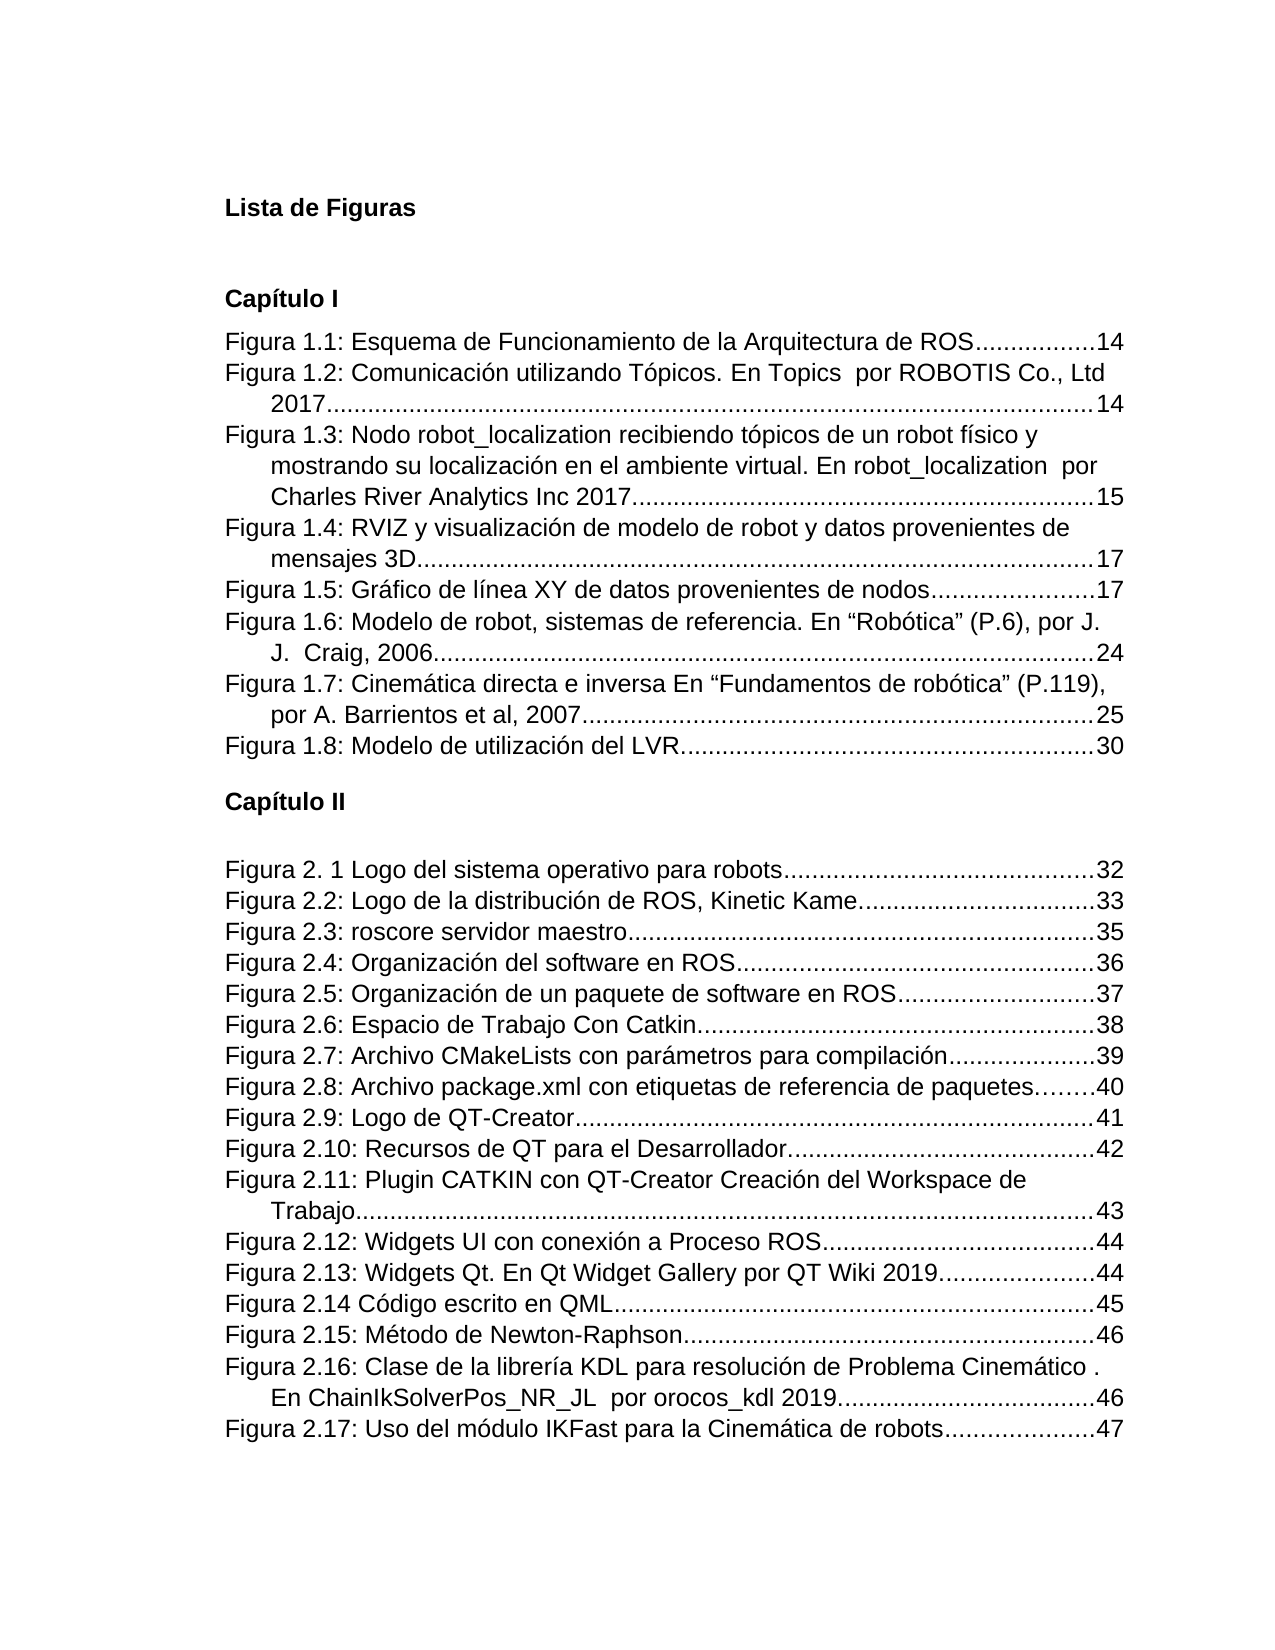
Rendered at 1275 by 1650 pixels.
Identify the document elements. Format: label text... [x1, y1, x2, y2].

text Figura 2.14 Código escrito en QML 45 [224, 1289, 1125, 1318]
text Figura 2.9: Logo de QT-Creator 41 [224, 1103, 1125, 1132]
text Figura 2.13: Widgets Qt. En Qt Widget Gallery por QT Wiki 2019. 44 [224, 1258, 1125, 1287]
text Figura 1.8: Modelo de utilización del LVR. 30 [224, 731, 1125, 759]
text Figura 1.7: Cinemática directa e inversa En “Fundamentos de robótica” (P.119), por A. Barrientos et al, 2007 25 [224, 668, 1125, 728]
text Figura 2.7: Archivo CMakeLists con parámetros para compilación 39 [224, 1041, 1125, 1070]
text Figura 2.6: Espacio de Trabajo Con Catkin. 38 [224, 1010, 1125, 1039]
text Figura 1.5: Gráfico de línea XY de datos provenientes de nodos 17 [224, 575, 1125, 604]
text Capítulo II [224, 787, 1125, 815]
text Figura 2.8: Archivo package.xml con etiquetas de referencia de paquetes. 40 [224, 1072, 1125, 1101]
text Figura 2.17: Uso del módulo IKFast para la Cinemática de robots 47 [224, 1413, 1125, 1442]
text Figura 1.4: RVIZ y visualización de modelo de robot y datos provenientes de mensajes 3D. 17 [224, 513, 1125, 573]
text Figura 2.2: Logo de la distribución de ROS, Kinetic Kame. 33 [224, 886, 1125, 914]
text Figura 2.15: Método de Newton-Raphson 46 [224, 1320, 1125, 1349]
text Capítulo I [224, 284, 1125, 313]
text Figura 2. 1 Logo del sistema operativo para robots 32 [224, 855, 1125, 883]
text Figura 2.4: Organización del software en ROS 36 [224, 948, 1125, 977]
text Figura 1.2: Comunicación utilizando Tópicos. En Topics por ROBOTIS Co., Ltd 2017.. 14 [224, 358, 1125, 418]
text Figura 1.6: Modelo de robot, sistemas de referencia. En “Robótica” (P.6), por J. J. Craig, 2006 24 [224, 606, 1125, 666]
text Figura 2.16: Clase de la librería KDL para resolución de Problema Cinemático . En ChainIkSolverPos_NR_JL por orocos_kdl 2019. 46 [224, 1351, 1125, 1411]
text Figura 2.12: Widgets UI con conexión a Proceso ROS 44 [224, 1227, 1125, 1256]
text Figura 2.5: Organización de un paquete de software en ROS 37 [224, 979, 1125, 1008]
text Figura 2.10: Recursos de QT para el Desarrollador. 42 [224, 1134, 1125, 1163]
text Figura 1.3: Nodo robot_localization recibiendo tópicos de un robot físico y mostrando su localización en el ambiente virtual. En robot_localization por Charles River Analytics Inc 2017. 15 [224, 420, 1125, 511]
text Figura 2.3: roscore servidor maestro 35 [224, 917, 1125, 946]
text Lista de Figuras [224, 193, 1125, 222]
text Figura 1.1: Esquema de Funcionamiento de la Arquitectura de ROS 14 [224, 327, 1125, 356]
text Figura 2.11: Plugin CATKIN con QT-Creator Creación del Workspace de Trabajo. 43 [224, 1165, 1125, 1225]
